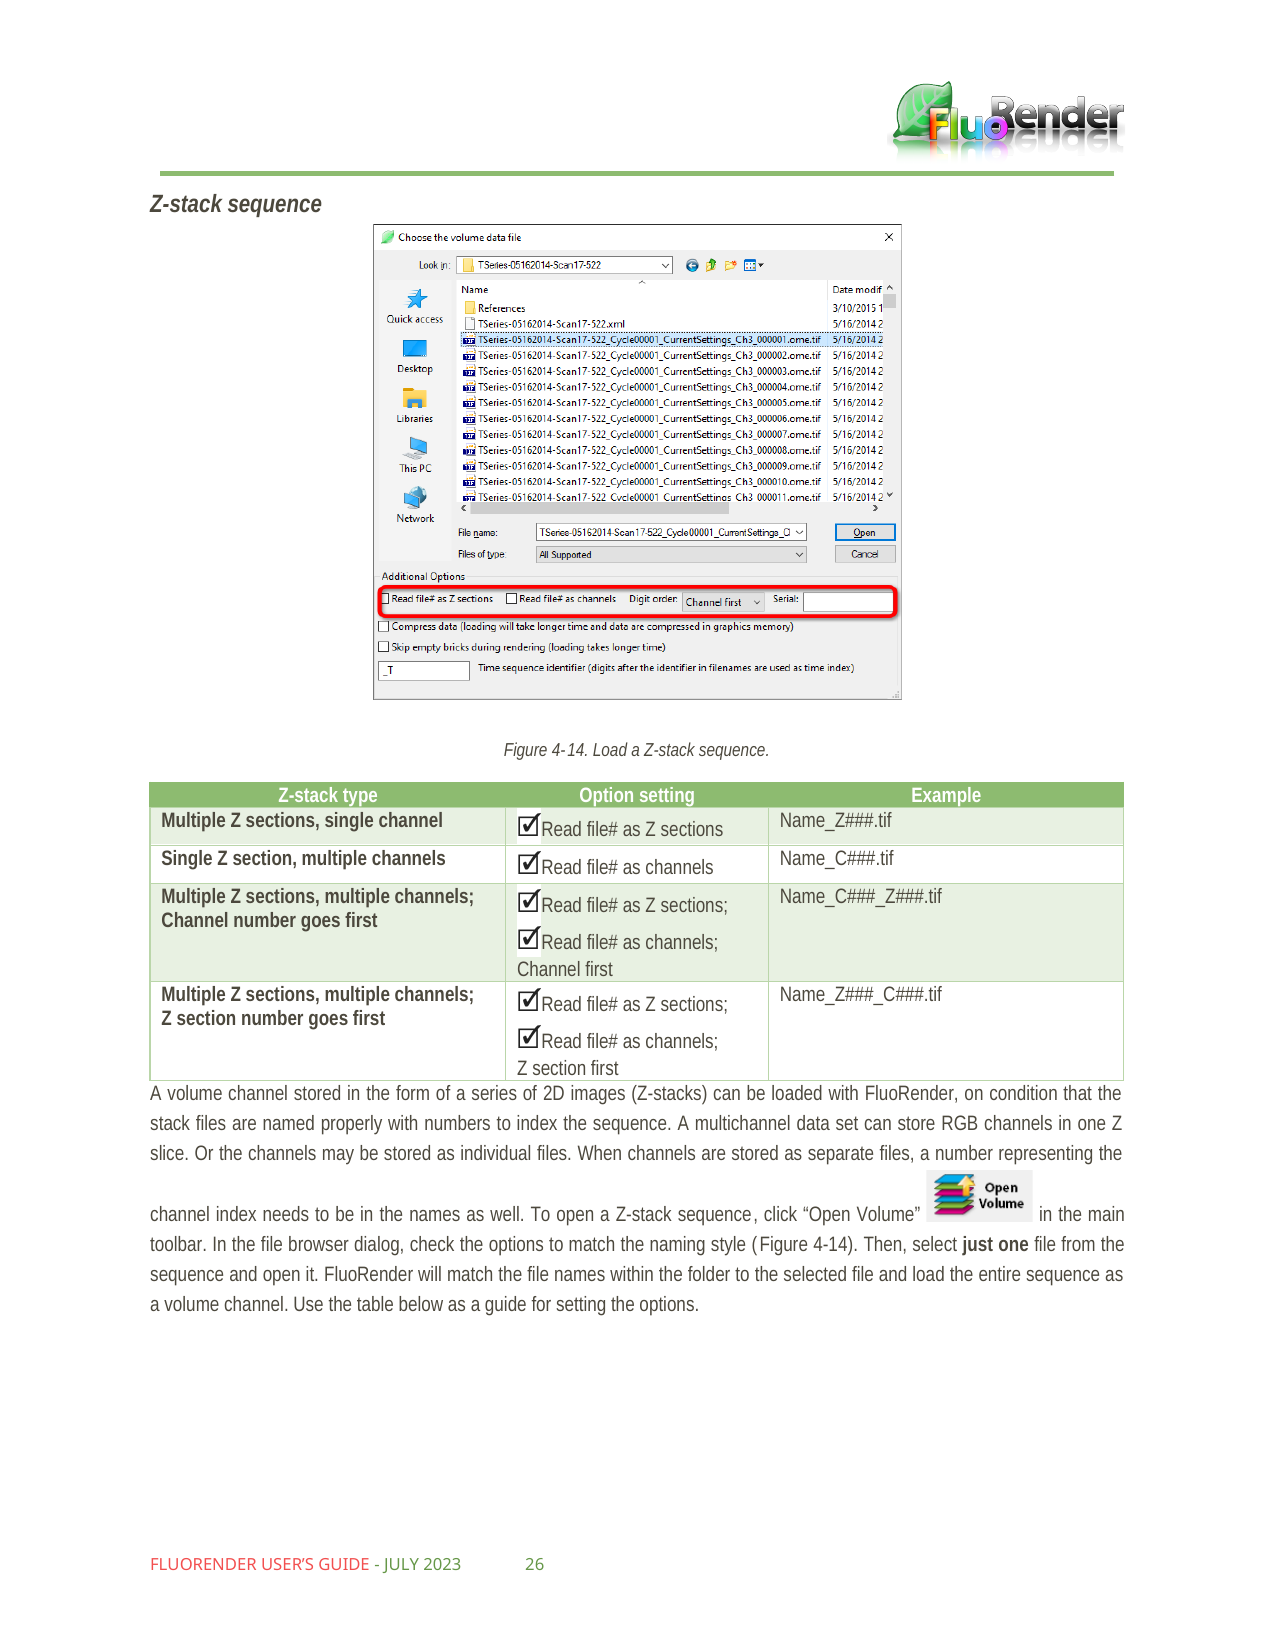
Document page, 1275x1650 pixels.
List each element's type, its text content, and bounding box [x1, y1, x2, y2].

table_cell Name_Z###_C###.tif [769, 982, 1123, 1080]
table_cell 🗹Read file# as Z sections; 🗹Read file# as channels; Channel first [506, 884, 768, 981]
table_cell Multiple Z sections, multiple channels; Channel number goes first [151, 884, 505, 981]
table_cell 🗹Read file# as Z sections; 🗹Read file# as channels; Z section first [506, 982, 768, 1080]
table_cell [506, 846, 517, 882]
table_cell Multiple Z sections, single channel [151, 808, 505, 844]
table_cell Name_C###.tif [769, 846, 1123, 882]
table_header Z-stack type [151, 783, 505, 807]
table_cell Name_Z###.tif [769, 808, 1123, 844]
table_cell 🗹Read file# as Z sections [541, 808, 768, 844]
subtitle Z-stack sequence [150, 189, 1125, 218]
table_cell Name_C###_Z###.tif [769, 884, 1123, 981]
table_cell 🗹Read file# as channels [541, 846, 768, 882]
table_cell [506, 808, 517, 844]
table_header Option setting [506, 783, 768, 807]
table_header Example [769, 783, 1123, 807]
picture [926, 1170, 1033, 1222]
picture [373, 224, 902, 700]
picture [887, 75, 1125, 165]
table_cell Single Z section, multiple channels [151, 846, 505, 882]
table_cell Multiple Z sections, multiple channels; Z section number goes first [151, 982, 505, 1080]
